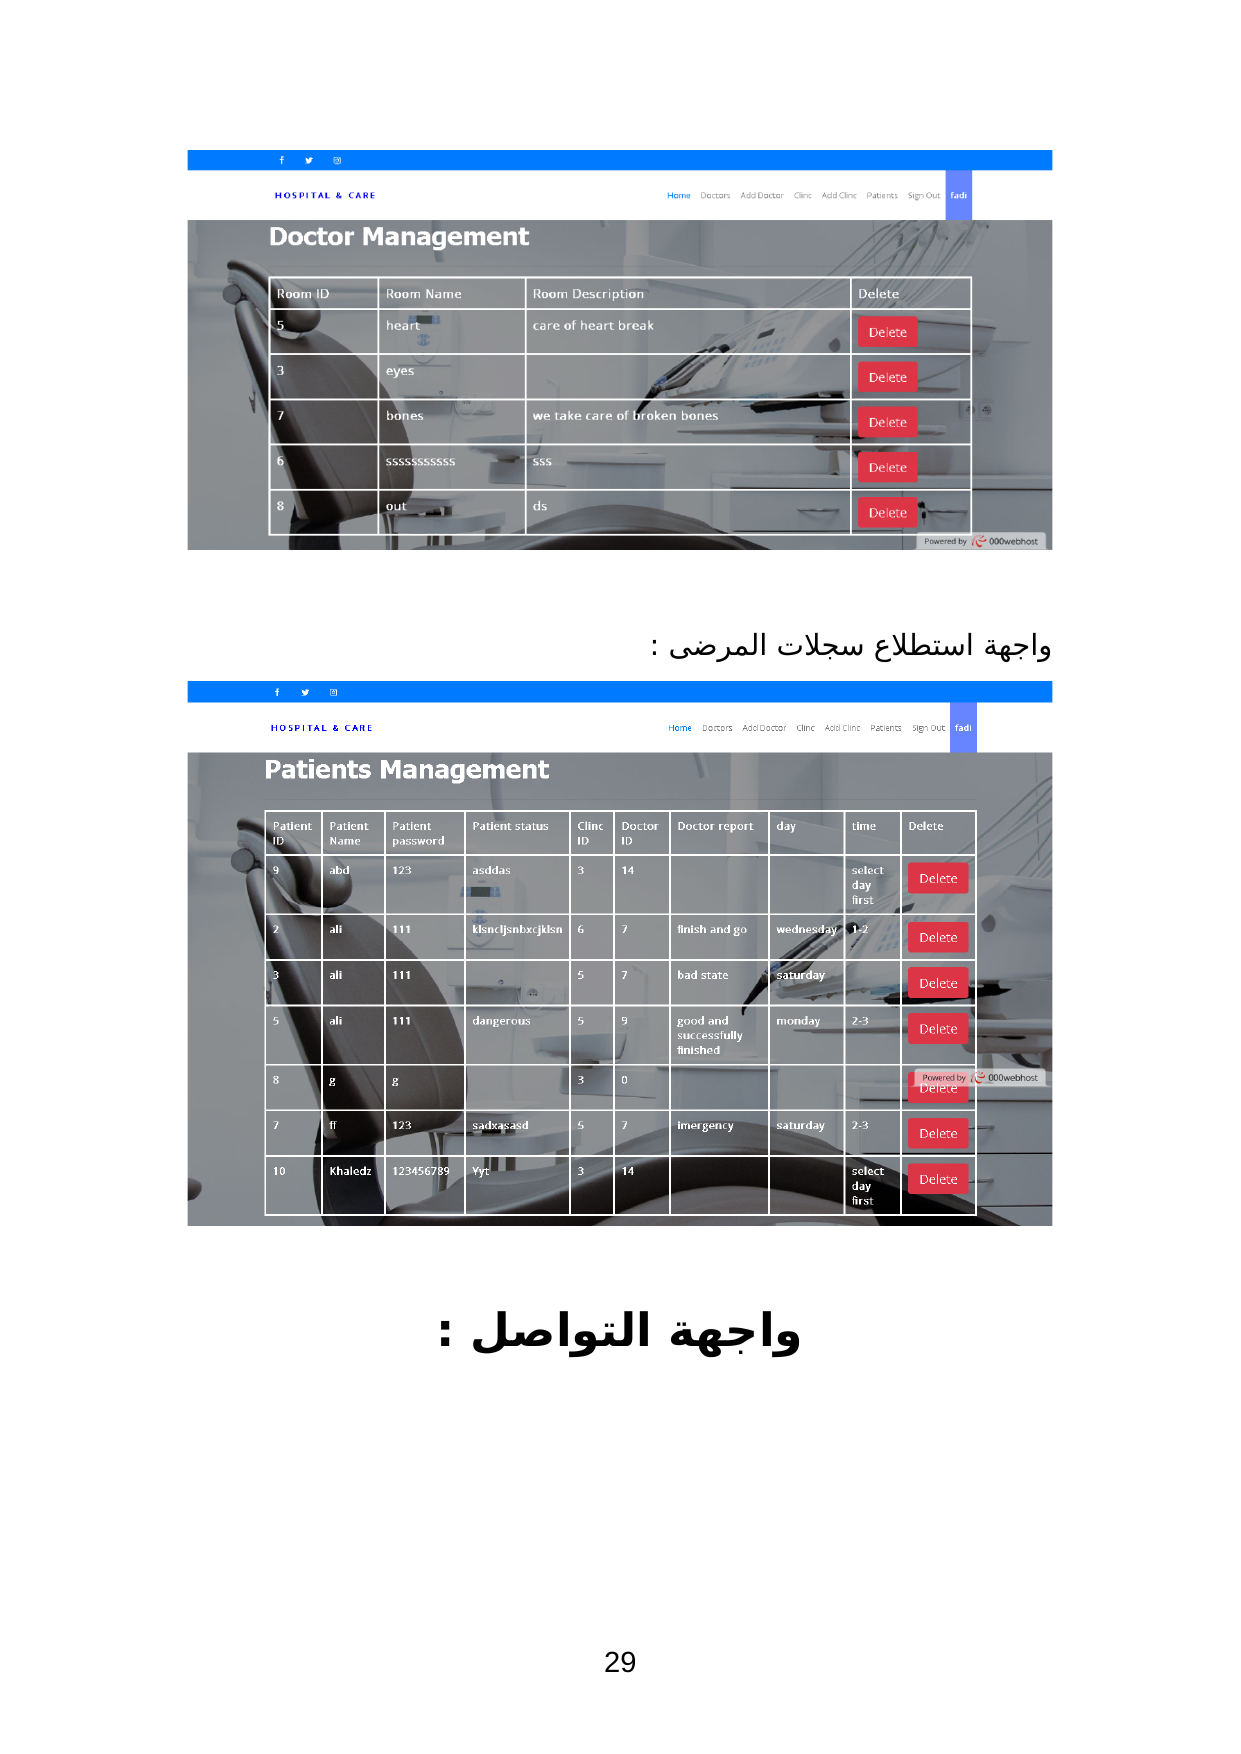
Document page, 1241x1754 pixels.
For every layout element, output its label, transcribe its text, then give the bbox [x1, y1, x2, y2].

picture [187, 681, 1053, 1226]
text واجهة التواصل : [187, 1304, 1053, 1357]
text واجهة استطلاع سجلات المرضى : [187, 628, 1053, 662]
picture [187, 150, 1053, 550]
